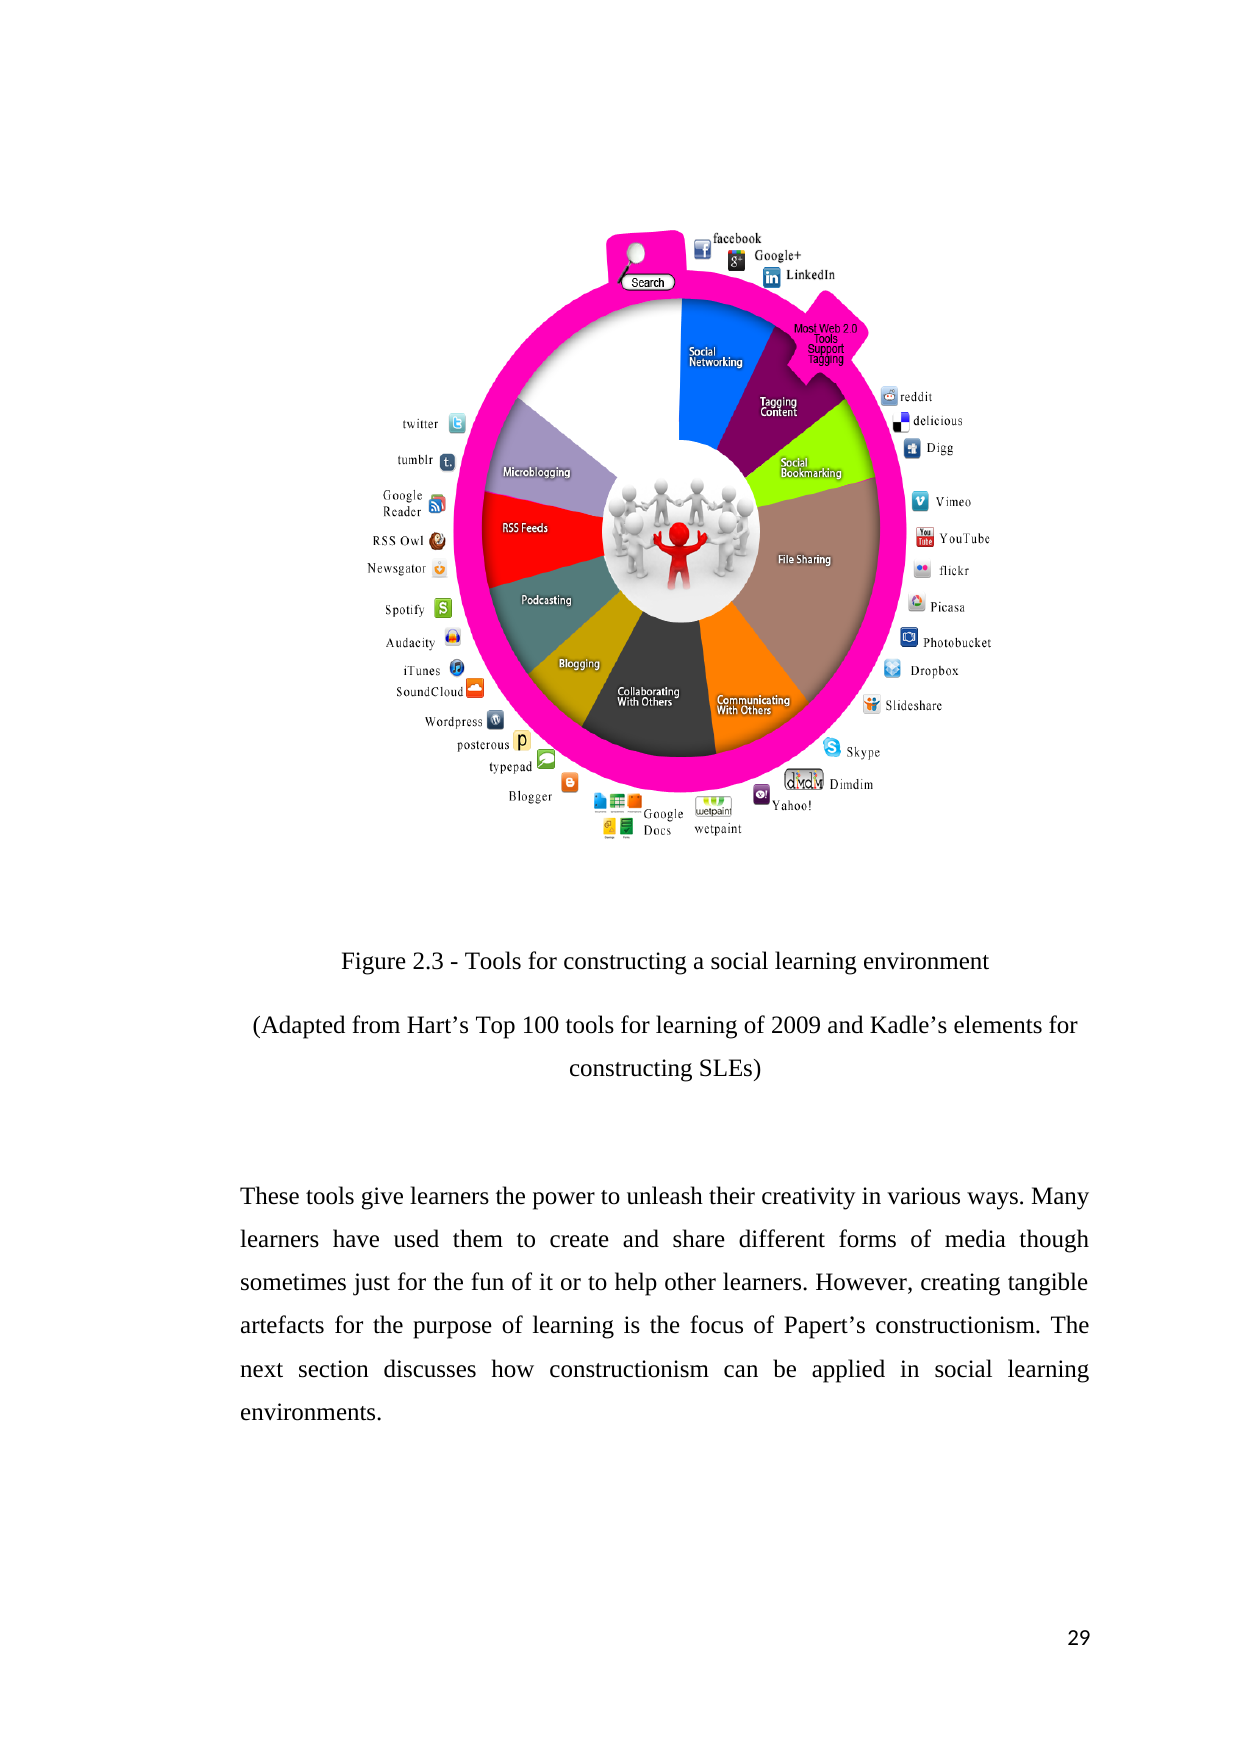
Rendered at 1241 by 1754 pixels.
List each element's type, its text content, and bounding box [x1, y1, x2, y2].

text (Adapted from Hart’s Top 100 tools for learning of 2009 and Kadle’s elements for constructing SLEs) [240, 1010, 1090, 1082]
text These tools give learners the power to unleash their creativity in various ways. Many learners have used them to create and share different forms of media though sometimes just for the fun of it or to help other learners. However, creating tangible artefacts for the purpose of learning is the focus of Papert’s constructionism. The next section discusses how constructionism can be applied in social learning environments. [240, 1181, 1090, 1426]
text Figure 2.3 - Tools for constructing a social learning environment [240, 946, 1090, 975]
picture [240, 150, 1122, 912]
